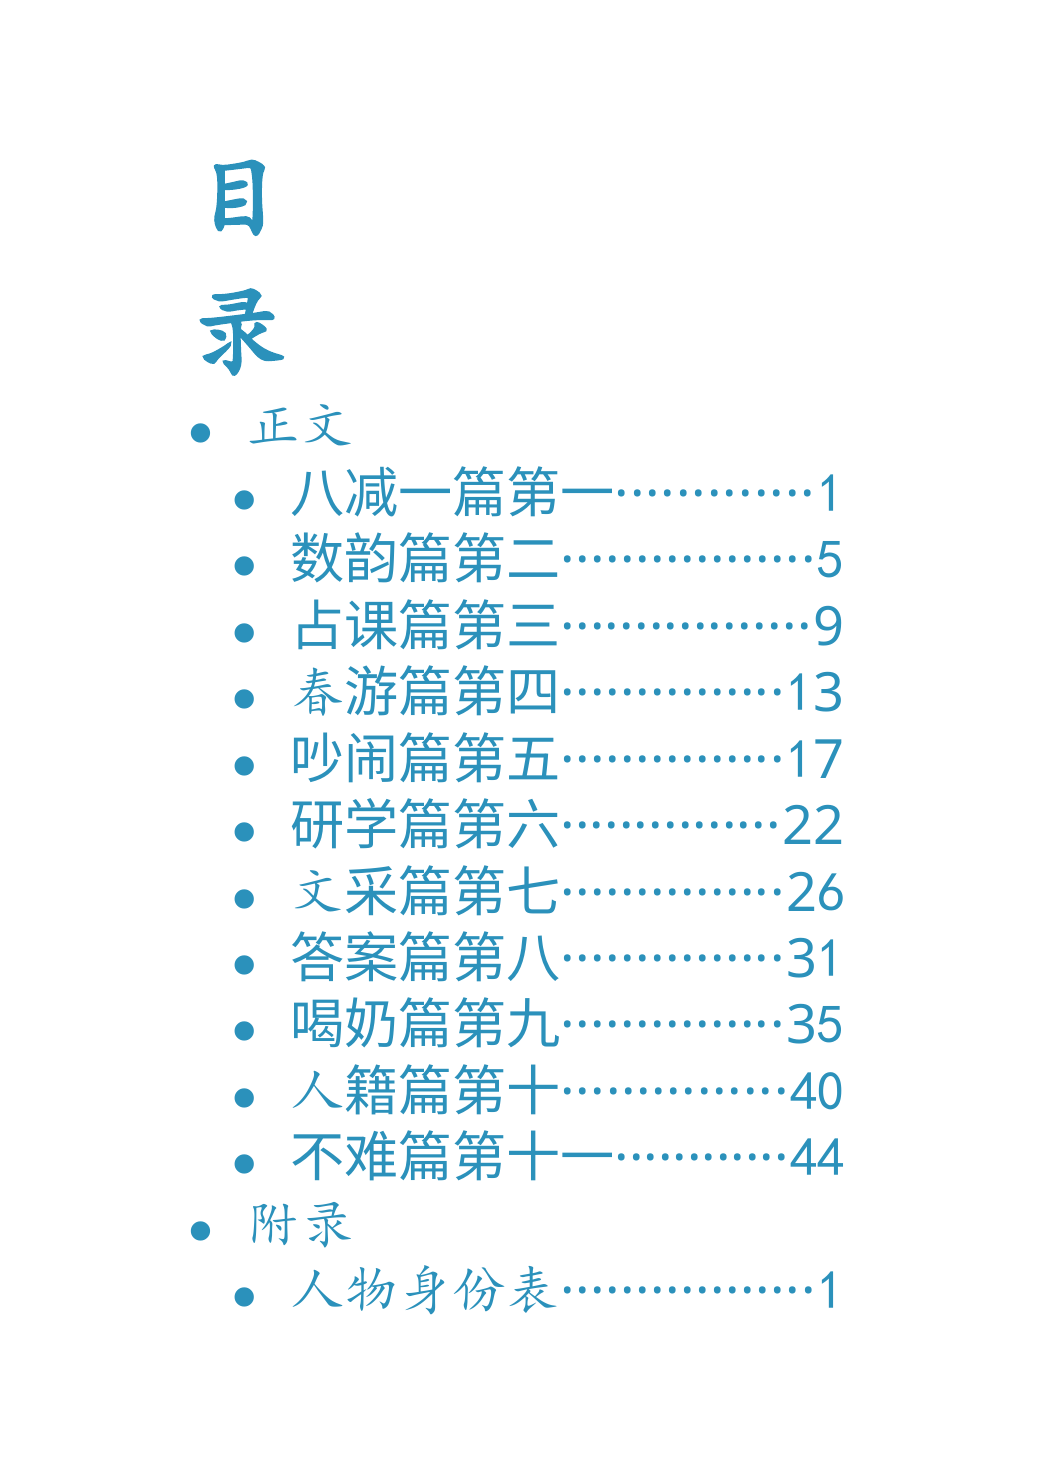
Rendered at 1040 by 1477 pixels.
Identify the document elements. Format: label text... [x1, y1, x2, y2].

list 占课篇第三 9 [232, 589, 852, 655]
list 研学篇第六 23 [232, 788, 852, 854]
list 人籍篇第十 40 [232, 1054, 852, 1120]
list 吵闹篇第五 18 [232, 722, 852, 788]
list 人物身份表 1 [232, 1253, 852, 1320]
list 春游篇第四 13 [232, 655, 852, 722]
list 正文 [188, 389, 852, 456]
list 数韵篇第二 5 [232, 522, 852, 589]
list 附录 [188, 1187, 852, 1253]
text 录 [188, 256, 852, 389]
list 喝奶篇第九 36 [232, 987, 852, 1054]
list 八减一篇第一 1 [232, 456, 852, 522]
list 不难篇第十一 44 [232, 1120, 852, 1187]
list 文采篇第七 27 [232, 854, 852, 921]
text 目 [188, 123, 852, 256]
list 答案篇第八 32 [232, 921, 852, 987]
